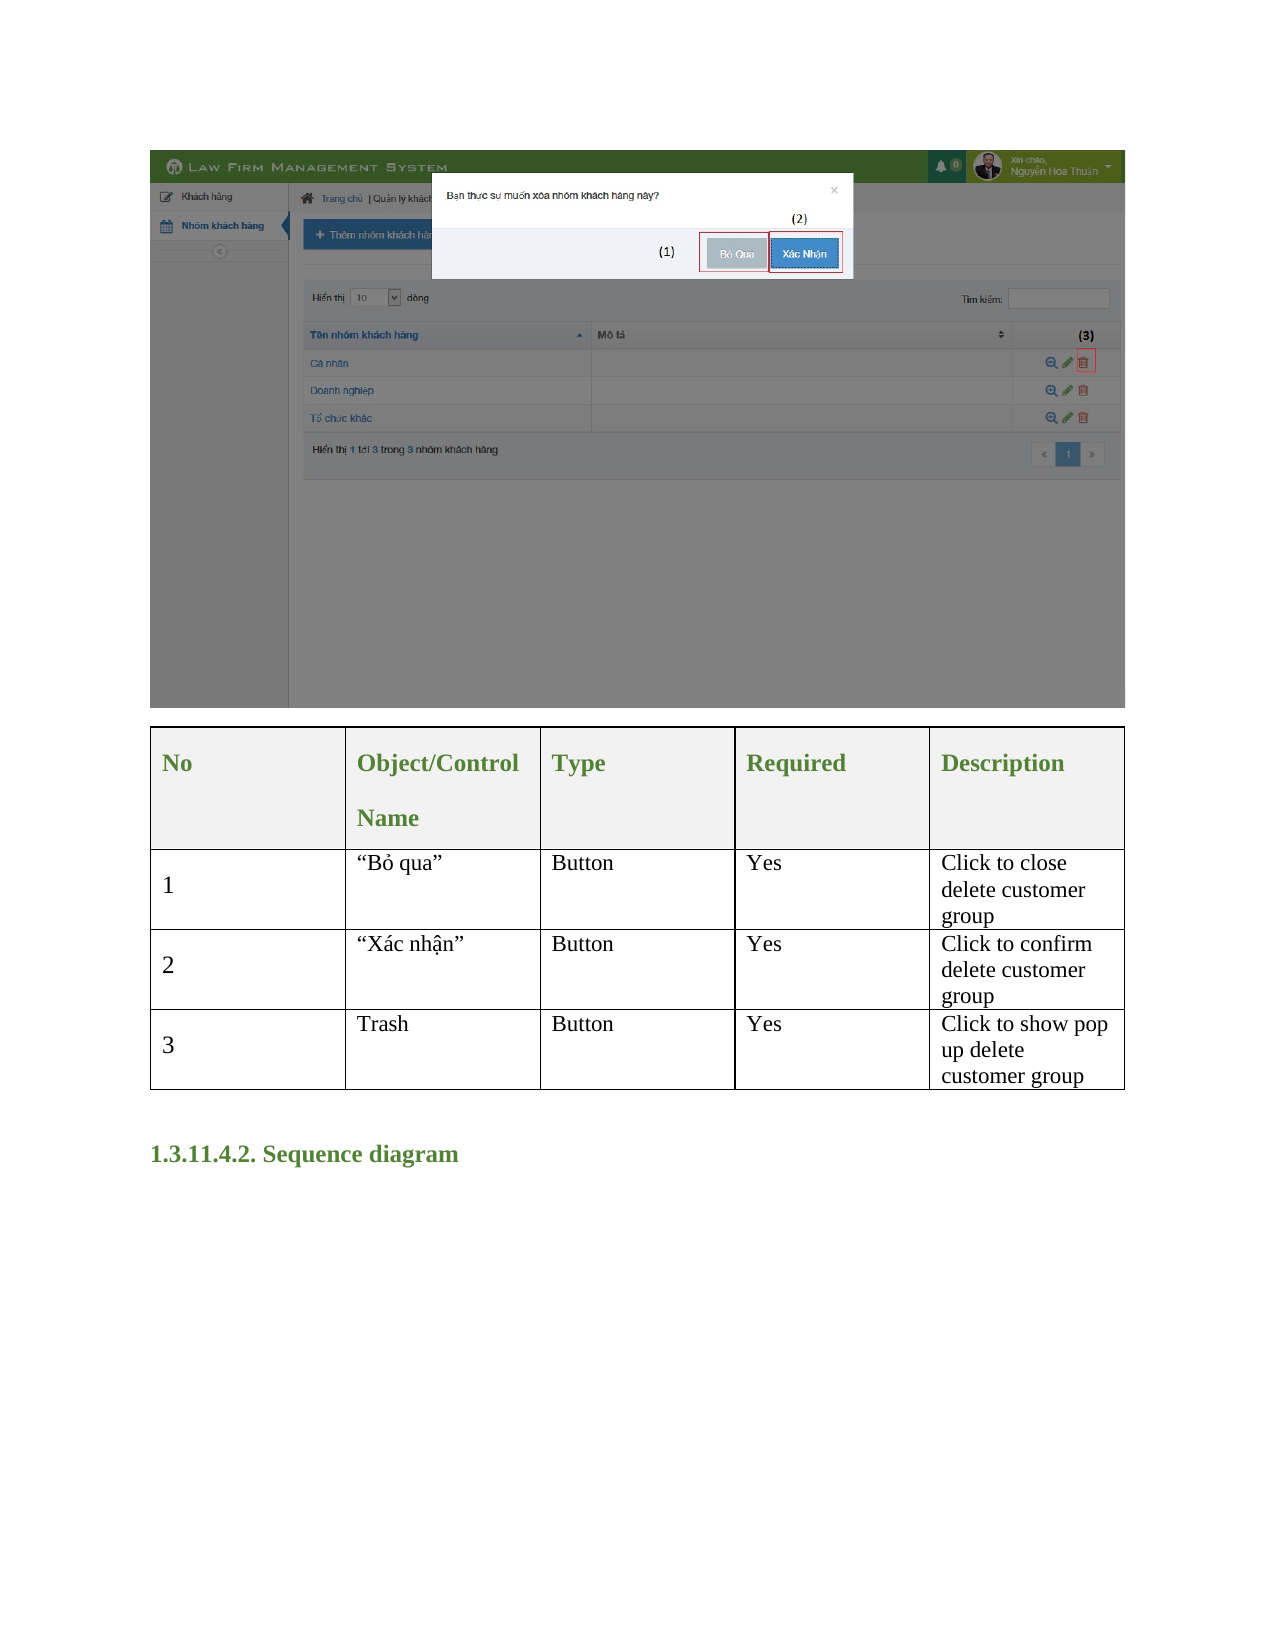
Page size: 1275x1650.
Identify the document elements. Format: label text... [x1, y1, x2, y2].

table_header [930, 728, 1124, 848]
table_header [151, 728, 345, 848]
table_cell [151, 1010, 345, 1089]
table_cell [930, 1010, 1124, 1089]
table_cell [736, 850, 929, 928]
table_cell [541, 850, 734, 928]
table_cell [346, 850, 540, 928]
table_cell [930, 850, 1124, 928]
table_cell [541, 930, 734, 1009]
subtitle Sequence diagram [150, 1139, 1125, 1168]
picture [150, 150, 1125, 708]
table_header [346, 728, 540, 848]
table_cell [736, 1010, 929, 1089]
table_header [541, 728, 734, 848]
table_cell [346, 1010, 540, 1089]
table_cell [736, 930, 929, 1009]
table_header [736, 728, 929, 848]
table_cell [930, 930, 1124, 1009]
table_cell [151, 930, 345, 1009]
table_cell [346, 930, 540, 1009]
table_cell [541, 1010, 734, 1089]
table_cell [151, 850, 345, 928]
